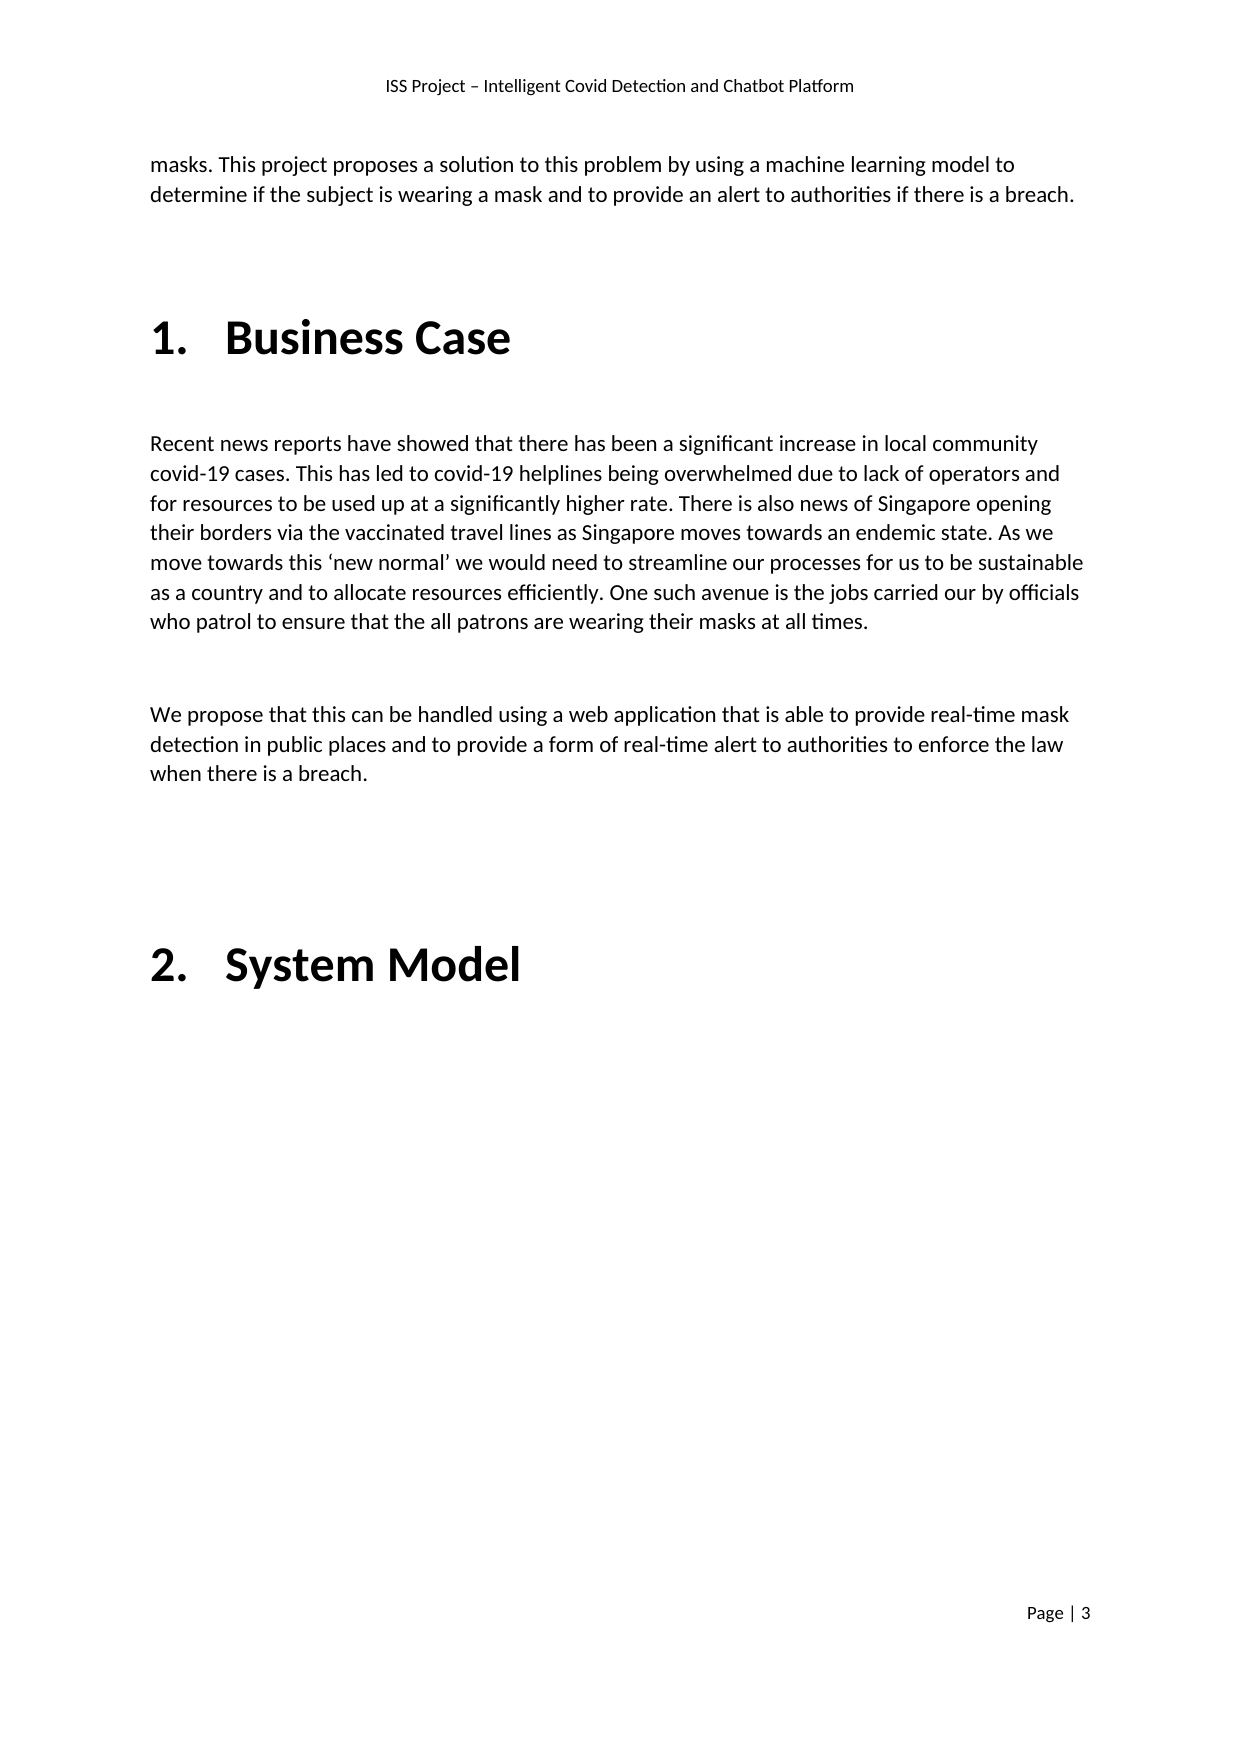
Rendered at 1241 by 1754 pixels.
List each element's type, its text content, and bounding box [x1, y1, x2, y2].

subtitle Business Case [150, 306, 1090, 367]
subtitle System Model [150, 932, 1090, 993]
text Recent news reports have showed that there has been a significant increase in local community covid-19 cases. This has led to covid-19 helplines being overwhelmed due to lack of operators and for resources to be used up at a significantly higher rate. There is also news of Singapore opening their borders via the vaccinated travel lines as Singapore moves towards an endemic state. As we move towards this ‘new normal’ we would need to streamline our processes for us to be sustainable as a country and to allocate resources efficiently. One such avenue is the jobs carried our by officials who patrol to ensure that the all patrons are wearing their masks at all times. [150, 429, 1090, 635]
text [150, 150, 1090, 208]
text We propose that this can be handled using a web application that is able to provide real-time mask detection in public places and to provide a form of real-time alert to authorities to enforce the law when there is a breach. [150, 700, 1090, 787]
